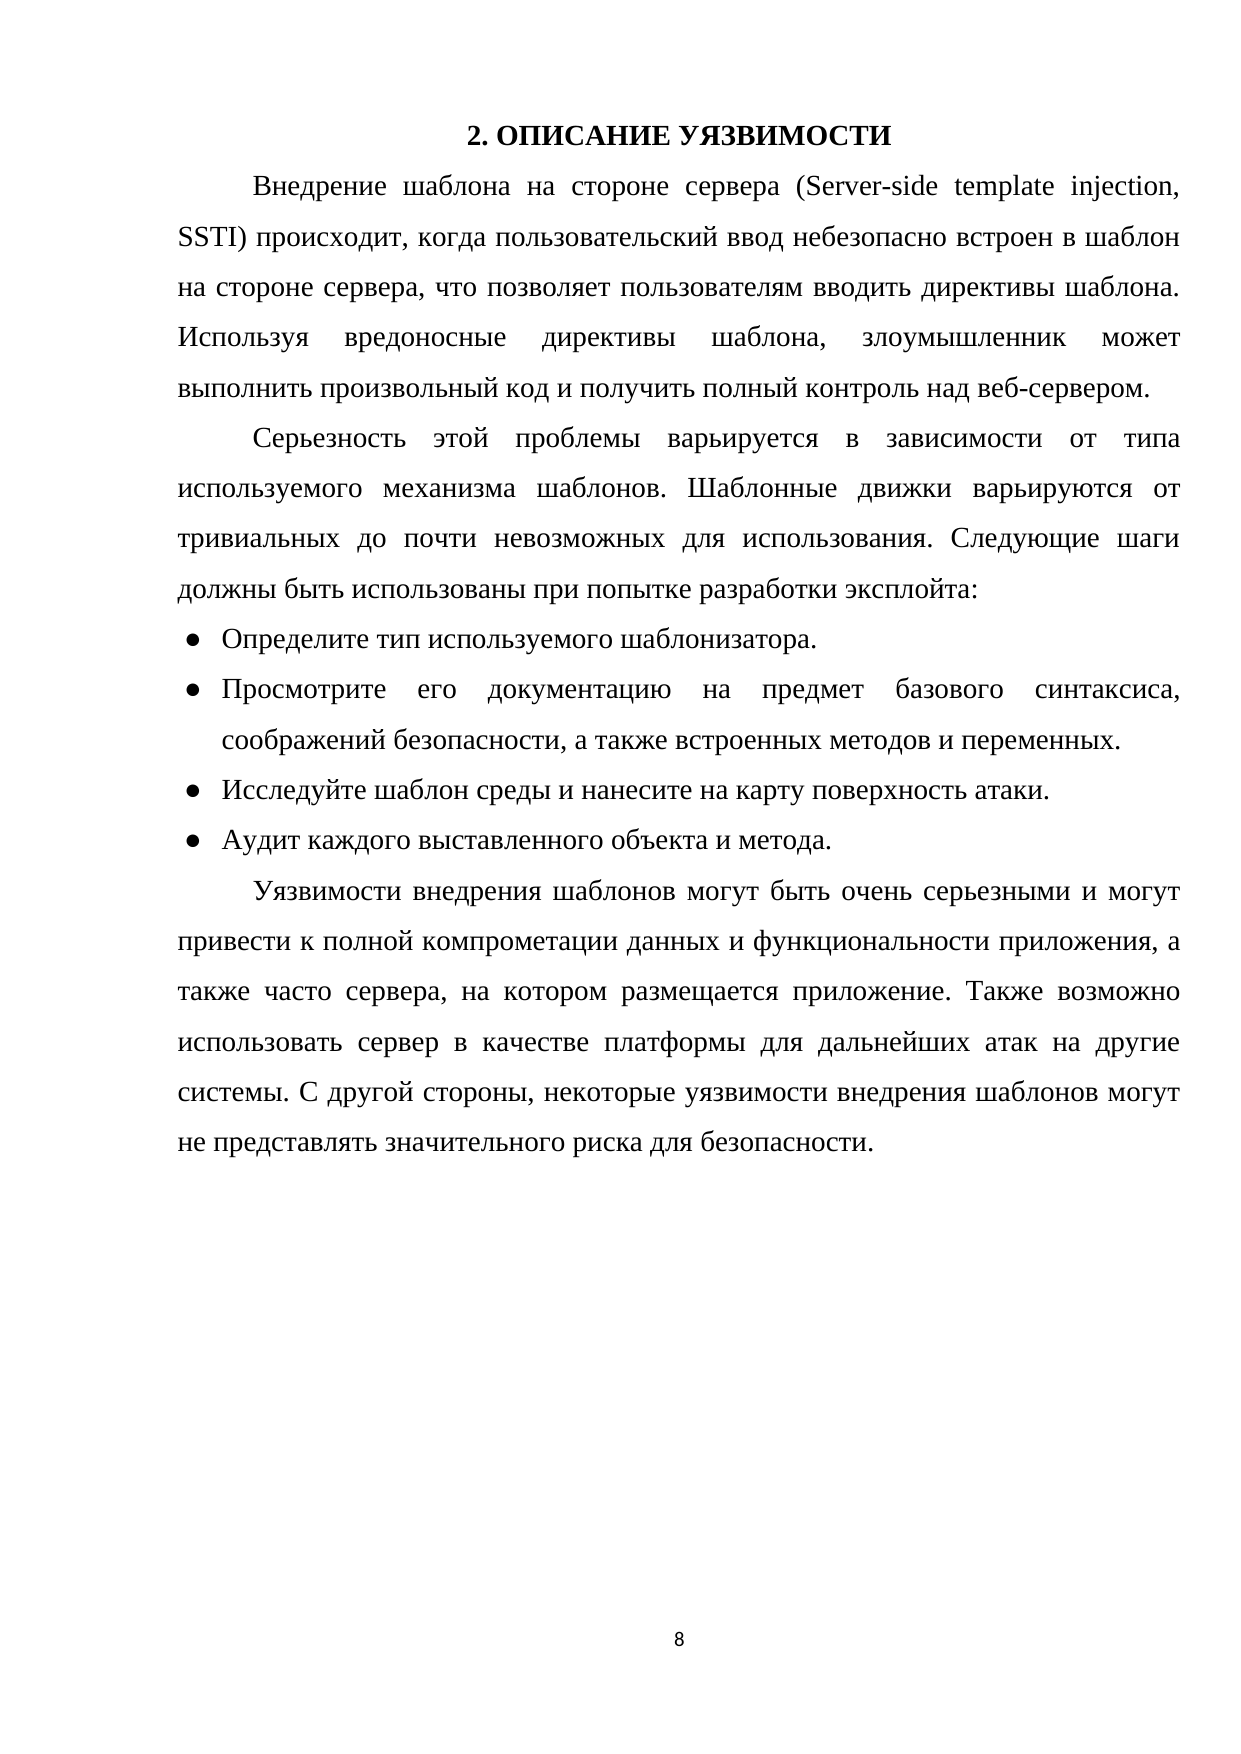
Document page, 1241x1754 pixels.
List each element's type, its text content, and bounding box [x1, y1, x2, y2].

list Аудит каждого выставленного объекта и метода. [184, 822, 1181, 856]
text Внедрение шаблона на стороне сервера (Server-side template injection, SSTI) происходит, когда пользовательский ввод небезопасно встроен в шаблон на стороне сервера, что позволяет пользователям вводить директивы шаблона. Используя вредоносные директивы шаблона, злоумышленник может выполнить произвольный код и получить полный контроль над веб-сервером. [177, 168, 1181, 403]
text Серьезность этой проблемы варьируется в зависимости от типа используемого механизма шаблонов. Шаблонные движки варьируются от тривиальных до почти невозможных для использования. Следующие шаги должны быть использованы при попытке разработки эксплойта: [177, 420, 1181, 604]
list Исследуйте шаблон среды и нанесите на карту поверхность атаки. [184, 772, 1181, 806]
list Просмотрите его документацию на предмет базового синтаксиса, соображений безопасности, а также встроенных методов и переменных. [184, 672, 1181, 755]
text Уязвимости внедрения шаблонов могут быть очень серьезными и могут привести к полной компрометации данных и функциональности приложения, а также часто сервера, на котором размещается приложение. Также возможно использовать сервер в качестве платформы для дальнейших атак на другие системы. С другой стороны, некоторые уязвимости внедрения шаблонов могут не представлять значительного риска для безопасности. [177, 873, 1181, 1158]
subtitle 2. ОПИСАНИЕ УЯЗВИМОСТИ [177, 118, 1181, 152]
list Определите тип используемого шаблонизатора. [184, 621, 1181, 655]
